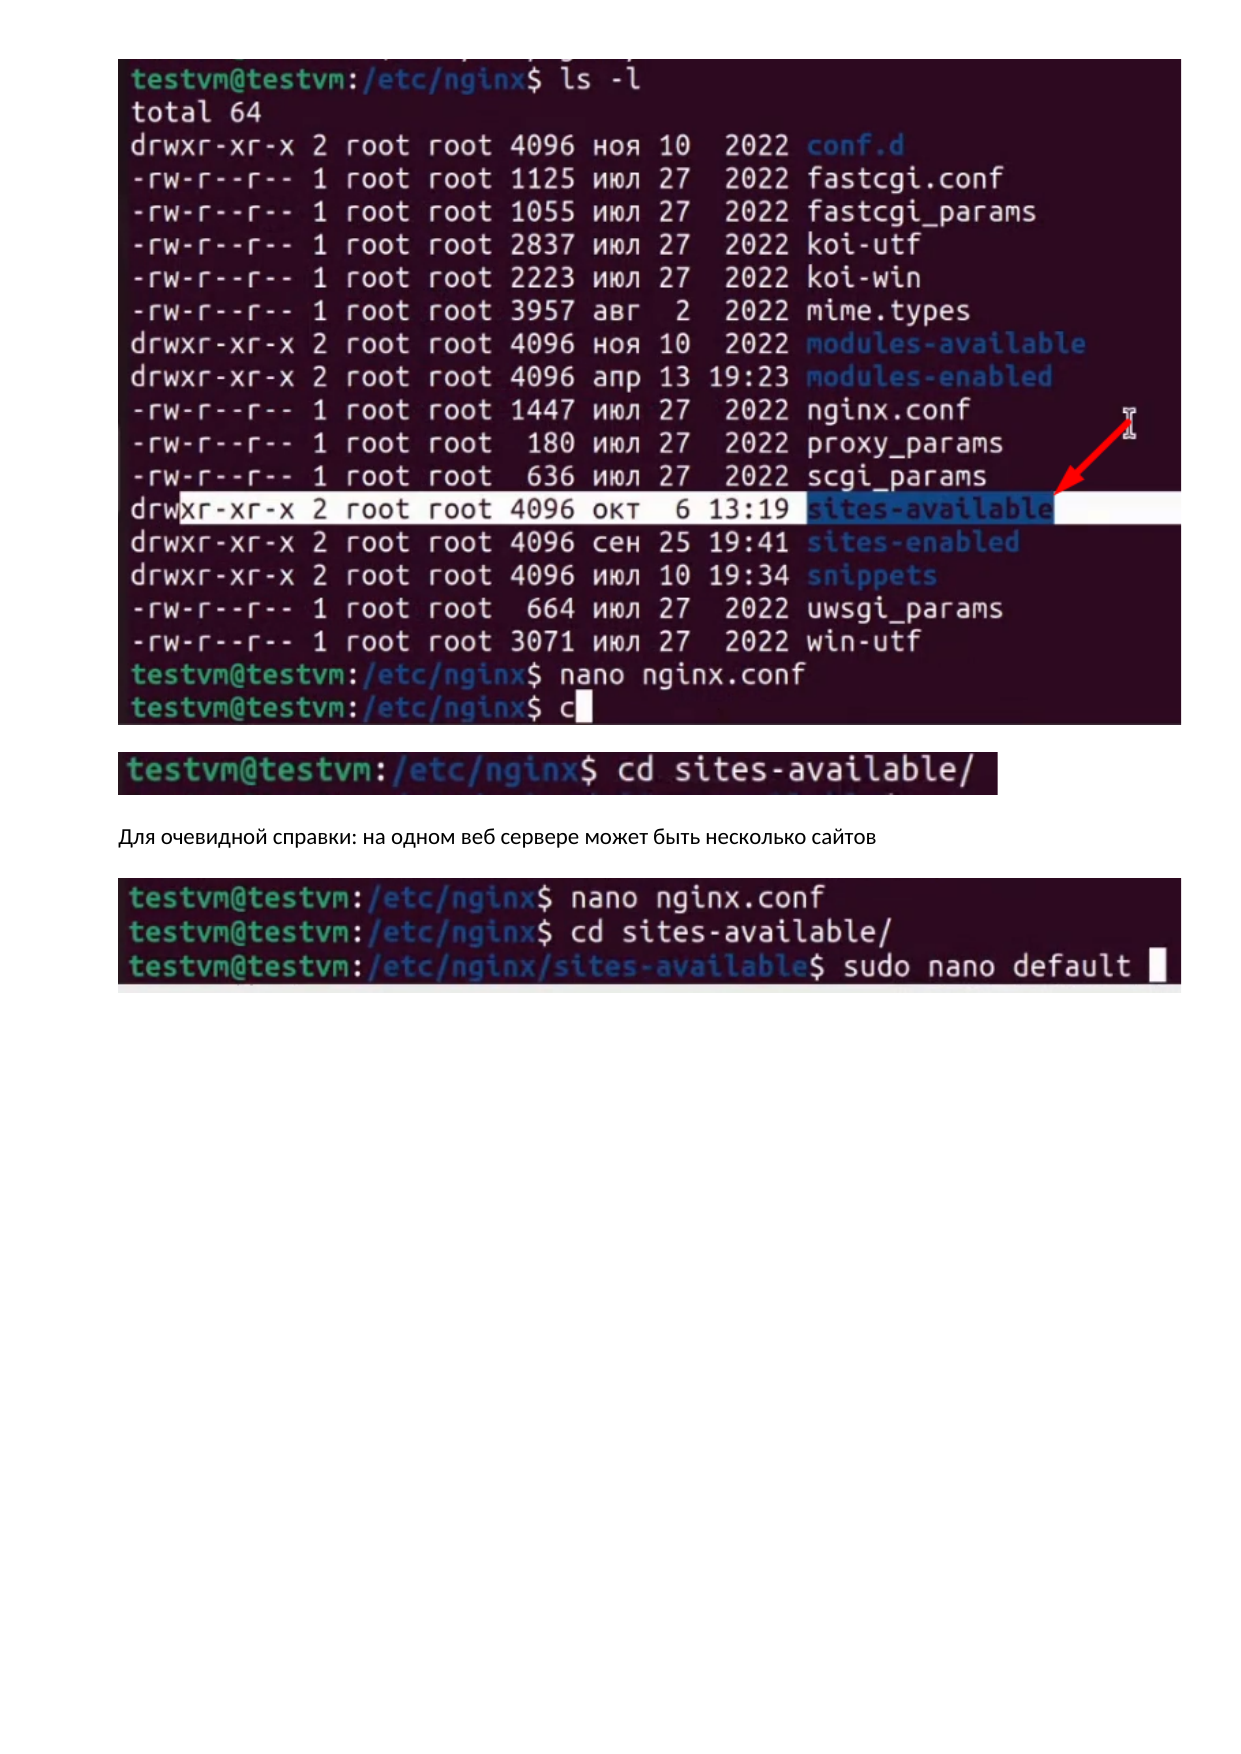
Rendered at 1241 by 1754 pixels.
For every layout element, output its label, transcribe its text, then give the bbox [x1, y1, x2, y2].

text Для очевидной справки: на одном веб сервере может быть несколько сайтов [118, 822, 1181, 850]
picture [118, 59, 1182, 725]
picture [118, 878, 1182, 993]
picture [118, 752, 998, 795]
